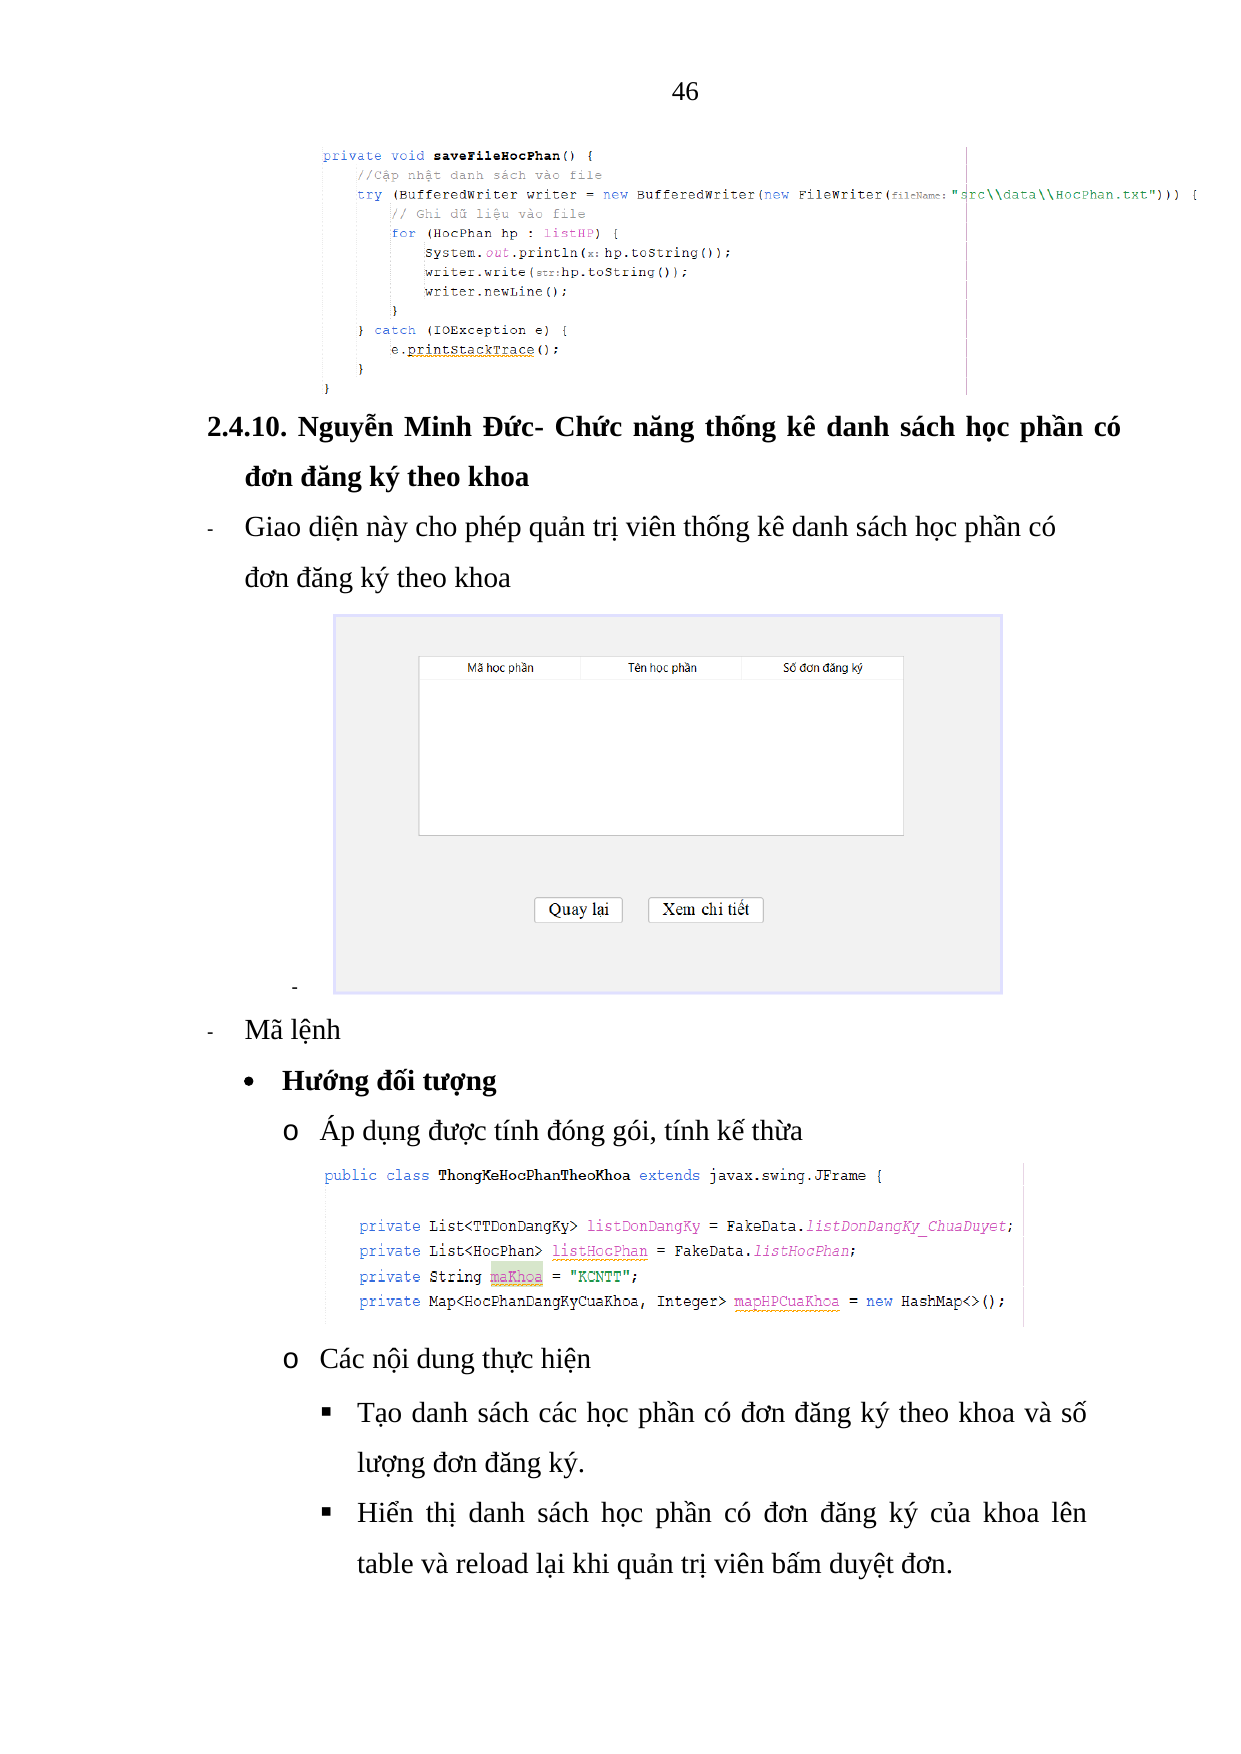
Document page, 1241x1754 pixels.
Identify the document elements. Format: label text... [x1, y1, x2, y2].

list Mã lệnh [207, 1012, 1088, 1046]
picture [319, 147, 1208, 395]
picture [319, 1163, 1024, 1327]
subtitle Nguyễn Minh Đức- Chức năng thống kê danh sách học phần có đơn đăng ký theo khoa [207, 409, 1122, 493]
picture [328, 610, 1004, 995]
list Các nội dung thực hiện [282, 1341, 1088, 1377]
list Hiển thị danh sách học phần có đơn đăng ký của khoa lên table và reload lại khi quản trị viên bấm duyệt đơn. [319, 1496, 1088, 1579]
list Giao diện này cho phép quản trị viên thống kê danh sách học phần có đơn đăng ký theo khoa [207, 509, 1088, 593]
list Hướng đối tượng [244, 1063, 1088, 1096]
list Tạo danh sách các học phần có đơn đăng ký theo khoa và số lượng đơn đăng ký. [319, 1395, 1088, 1479]
